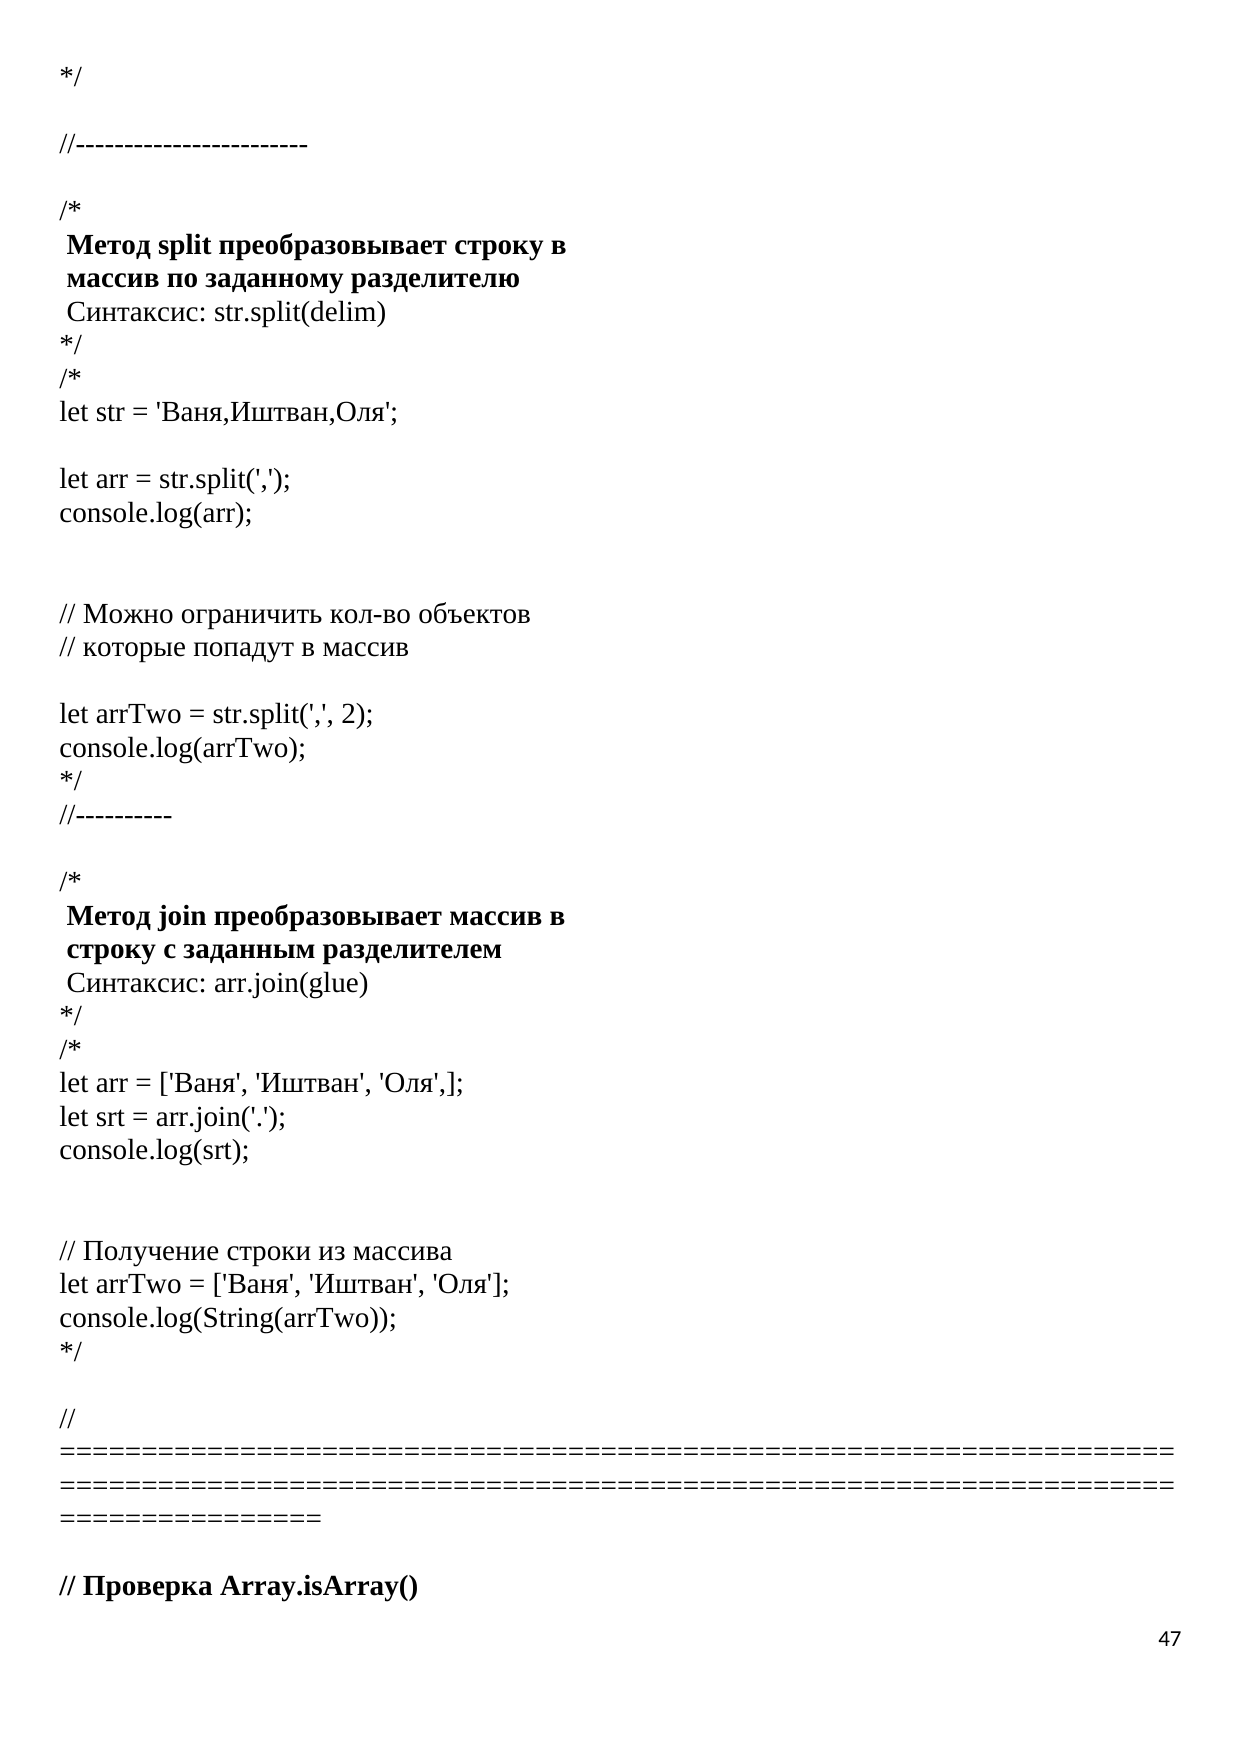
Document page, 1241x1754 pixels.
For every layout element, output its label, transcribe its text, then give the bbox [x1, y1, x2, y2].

text let str = 'Ваня,Иштван,Оля'; [59, 394, 1181, 428]
text // Можно ограничить кол-во объектов [59, 596, 1181, 629]
text //---------- [59, 797, 1181, 831]
text console.log(arrTwo); [59, 730, 1181, 763]
text //------------------------ [59, 126, 1181, 160]
text */ [59, 763, 1181, 797]
text // Проверка Array.isArray() [59, 1568, 1181, 1602]
text Метод split преобразовывает строку в [59, 227, 1181, 260]
text Синтаксис: str.split(delim) [59, 294, 1181, 327]
text let arr = ['Ваня', 'Иштван', 'Оля',]; [59, 1065, 1181, 1099]
text /* [59, 361, 1181, 394]
text */ [59, 327, 1181, 361]
text Синтаксис: arr.join(glue) [59, 965, 1181, 998]
text console.log(arr); [59, 495, 1181, 529]
text Метод join преобразовывает массив в [59, 898, 1181, 931]
text */ [59, 1334, 1181, 1367]
text массив по заданному разделителю [59, 260, 1181, 294]
text //======================================================================================================================================================== [59, 1401, 1181, 1535]
text */ [59, 59, 1181, 93]
text */ [59, 998, 1181, 1032]
text /* [59, 864, 1181, 898]
text let srt = arr.join('.'); [59, 1099, 1181, 1132]
text let arr = str.split(','); [59, 462, 1181, 495]
text // которые попадут в массив [59, 629, 1181, 663]
text /* [59, 1032, 1181, 1065]
text let arrTwo = str.split(',', 2); [59, 696, 1181, 730]
text /* [59, 193, 1181, 227]
text let arrTwo = ['Ваня', 'Иштван', 'Оля']; [59, 1267, 1181, 1300]
text console.log(srt); [59, 1132, 1181, 1166]
text // Получение строки из массива [59, 1233, 1181, 1267]
text console.log(String(arrTwo)); [59, 1300, 1181, 1334]
text строку c заданным разделителем [59, 931, 1181, 965]
